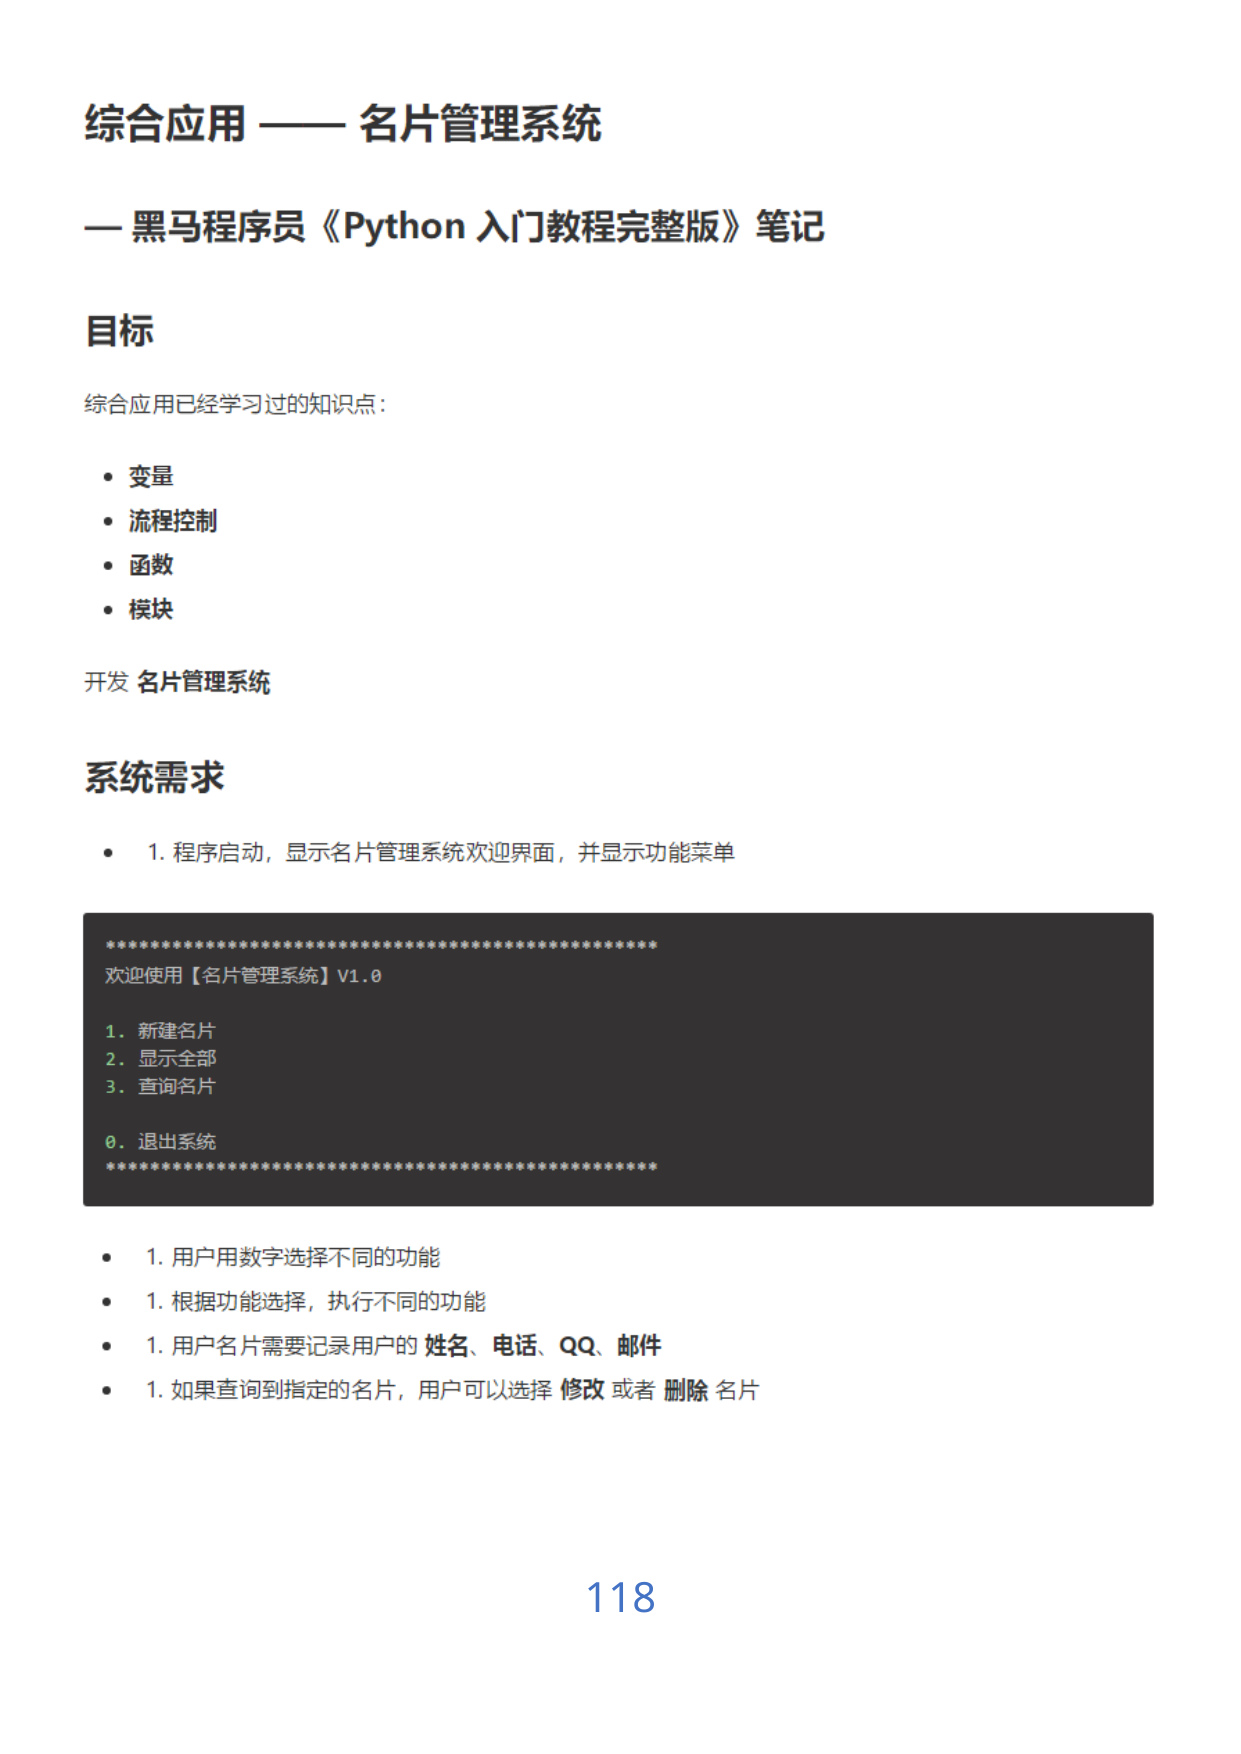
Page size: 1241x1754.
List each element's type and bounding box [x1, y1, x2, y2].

picture [75, 902, 1165, 1413]
picture [75, 90, 1165, 878]
